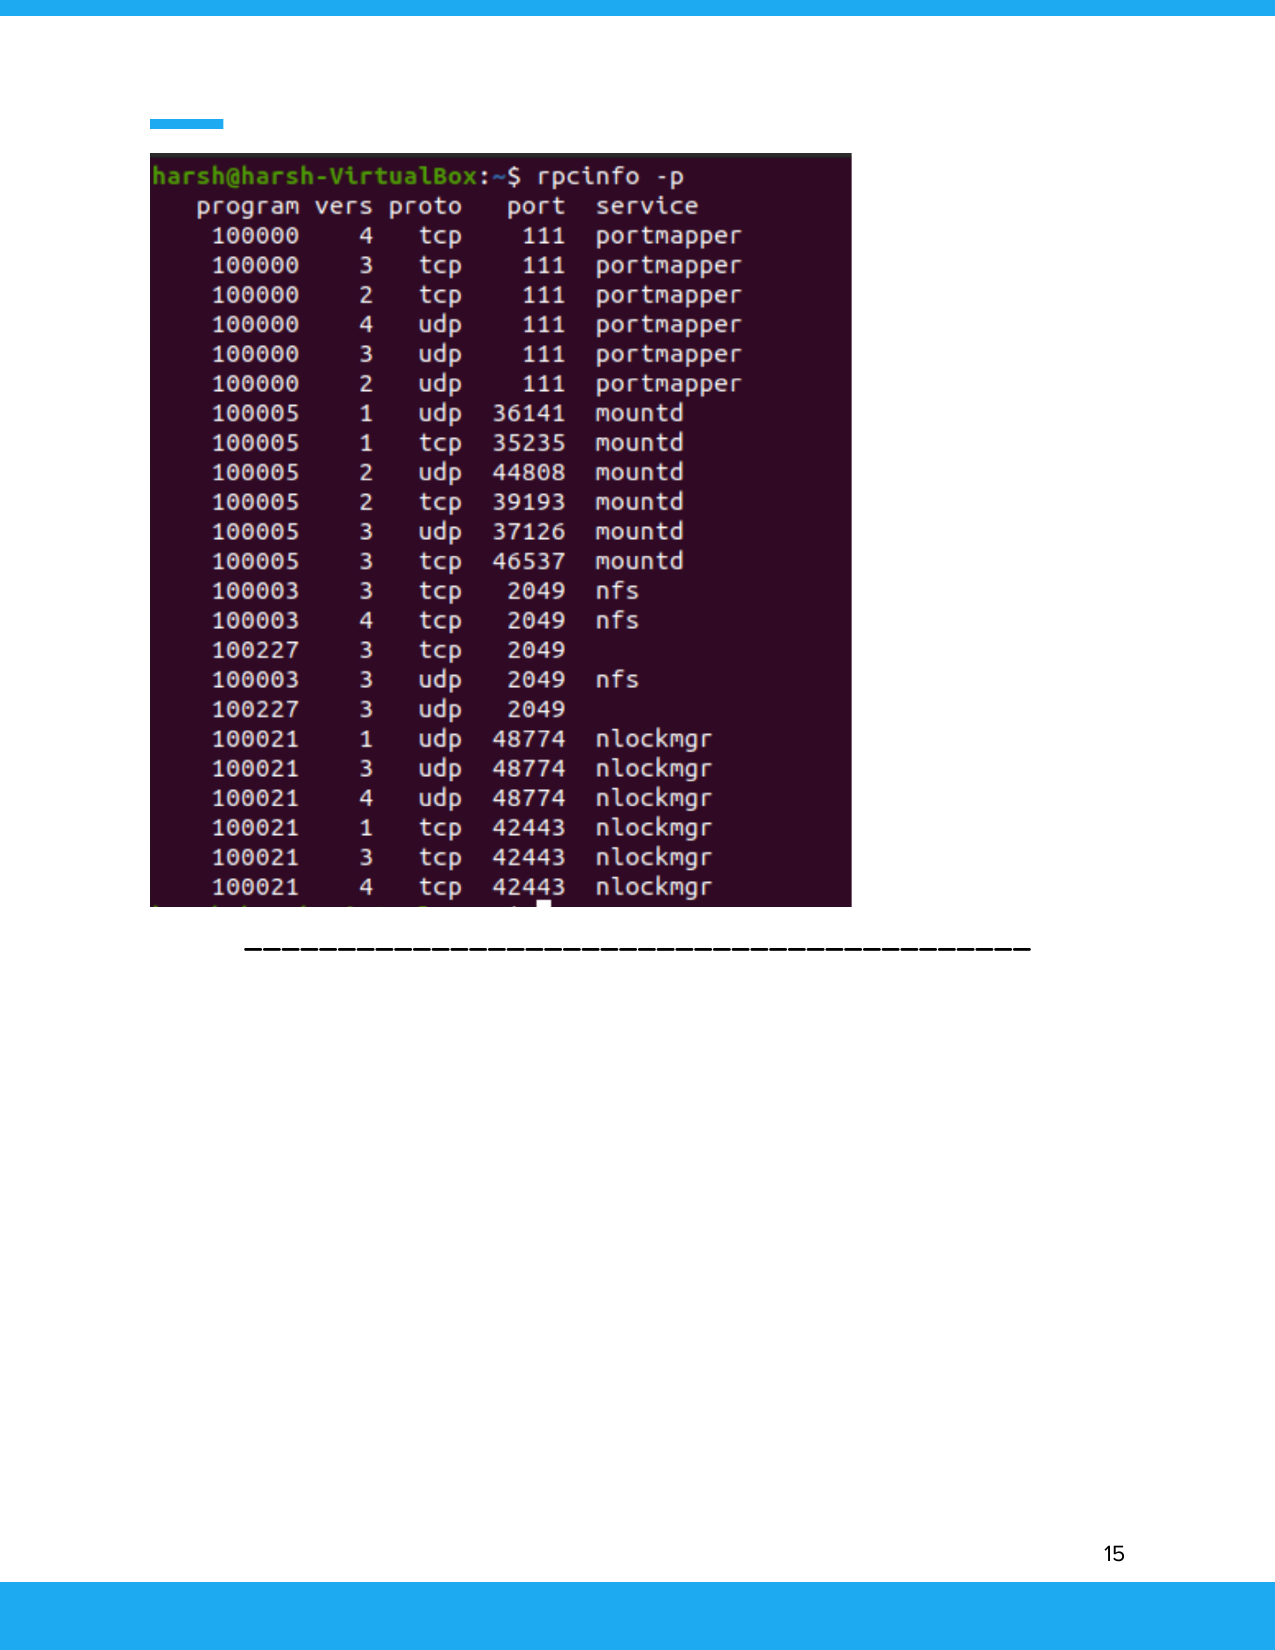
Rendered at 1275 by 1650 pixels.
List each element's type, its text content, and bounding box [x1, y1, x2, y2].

picture [0, 1582, 1275, 1650]
picture [150, 119, 224, 129]
picture [150, 153, 852, 907]
picture [0, 0, 1275, 16]
text __________________________________________ [150, 910, 1125, 961]
